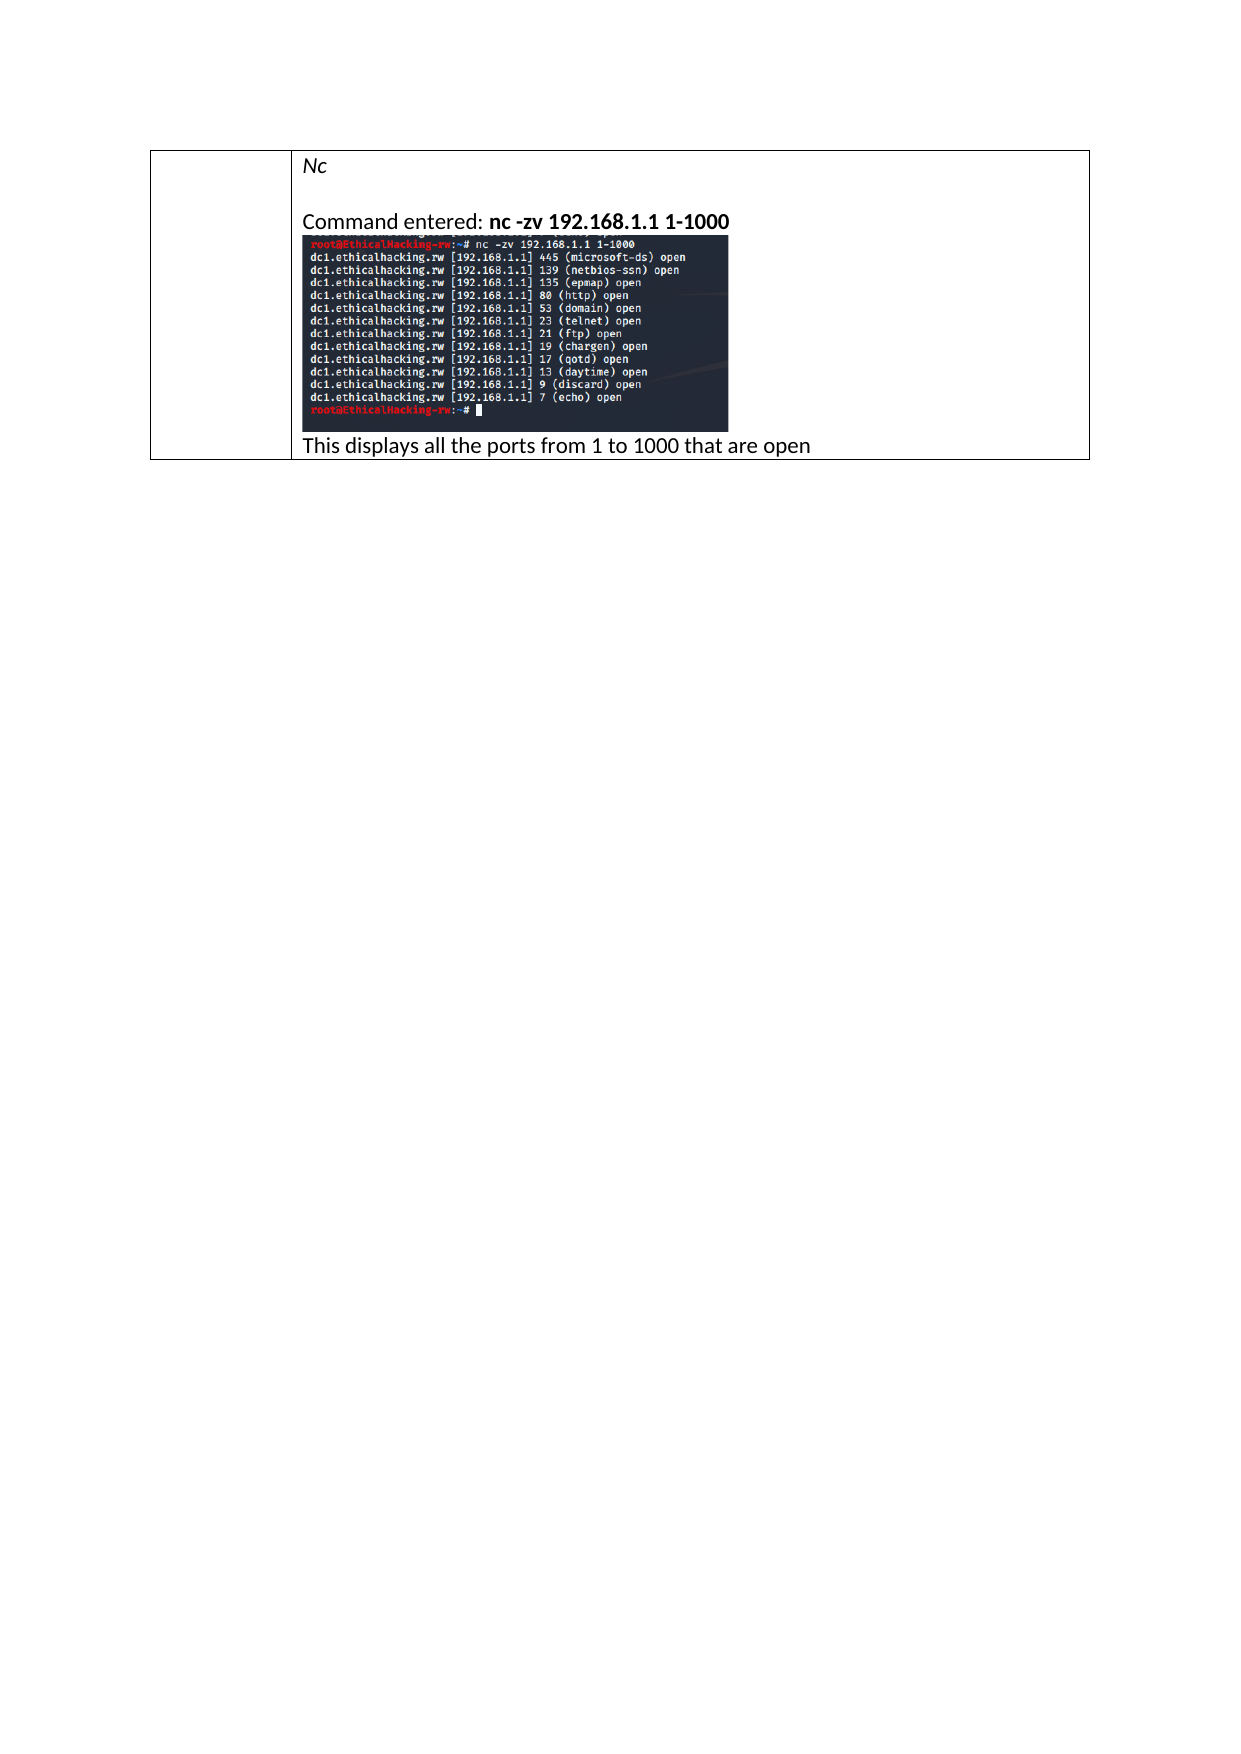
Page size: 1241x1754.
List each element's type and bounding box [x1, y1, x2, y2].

table_cell [292, 151, 1089, 459]
picture [302, 235, 729, 432]
table_cell [151, 151, 291, 459]
